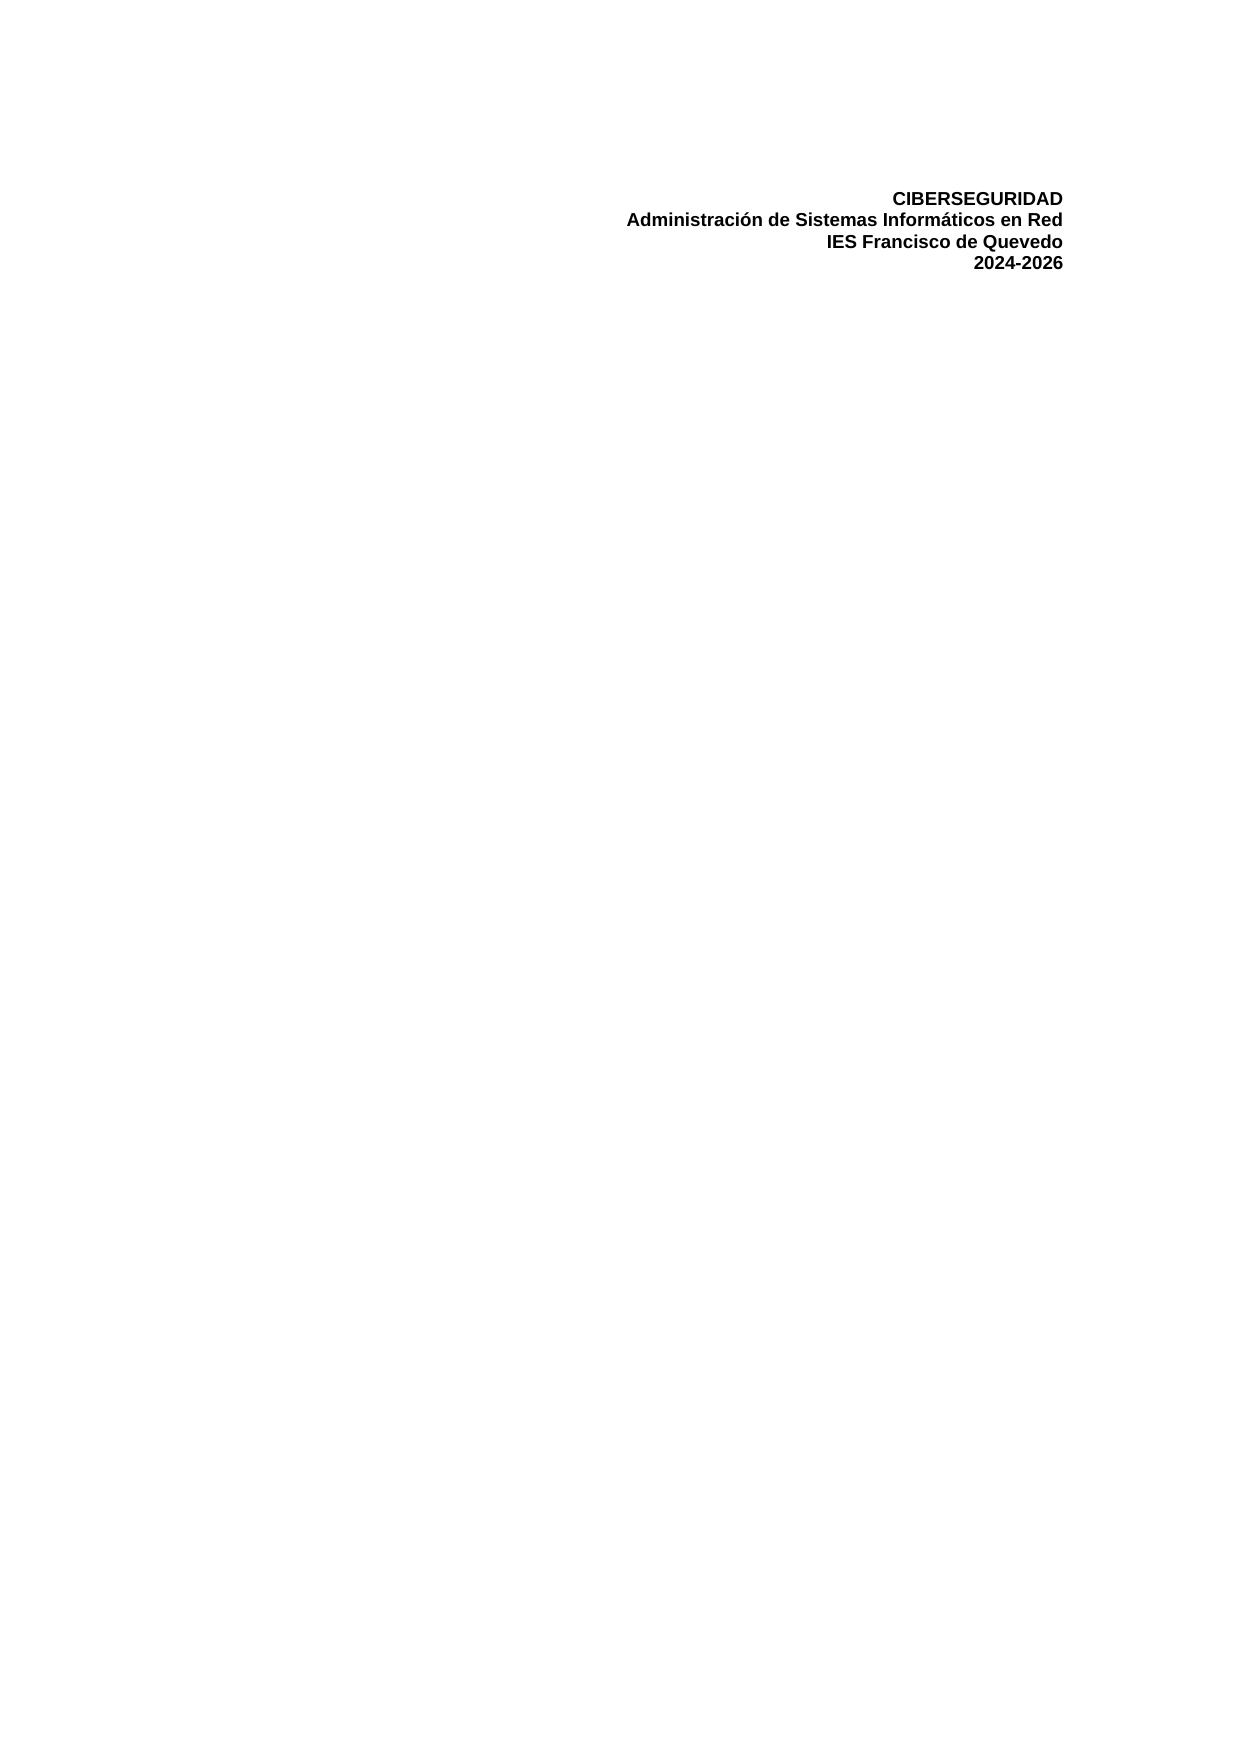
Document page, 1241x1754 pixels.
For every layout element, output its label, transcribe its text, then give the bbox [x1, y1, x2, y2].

text CIBERSEGURIDAD [177, 187, 1063, 209]
text Administración de Sistemas Informáticos en Red [177, 209, 1063, 230]
text 2024-2026 [177, 252, 1063, 273]
text IES Francisco de Quevedo [177, 230, 1063, 252]
